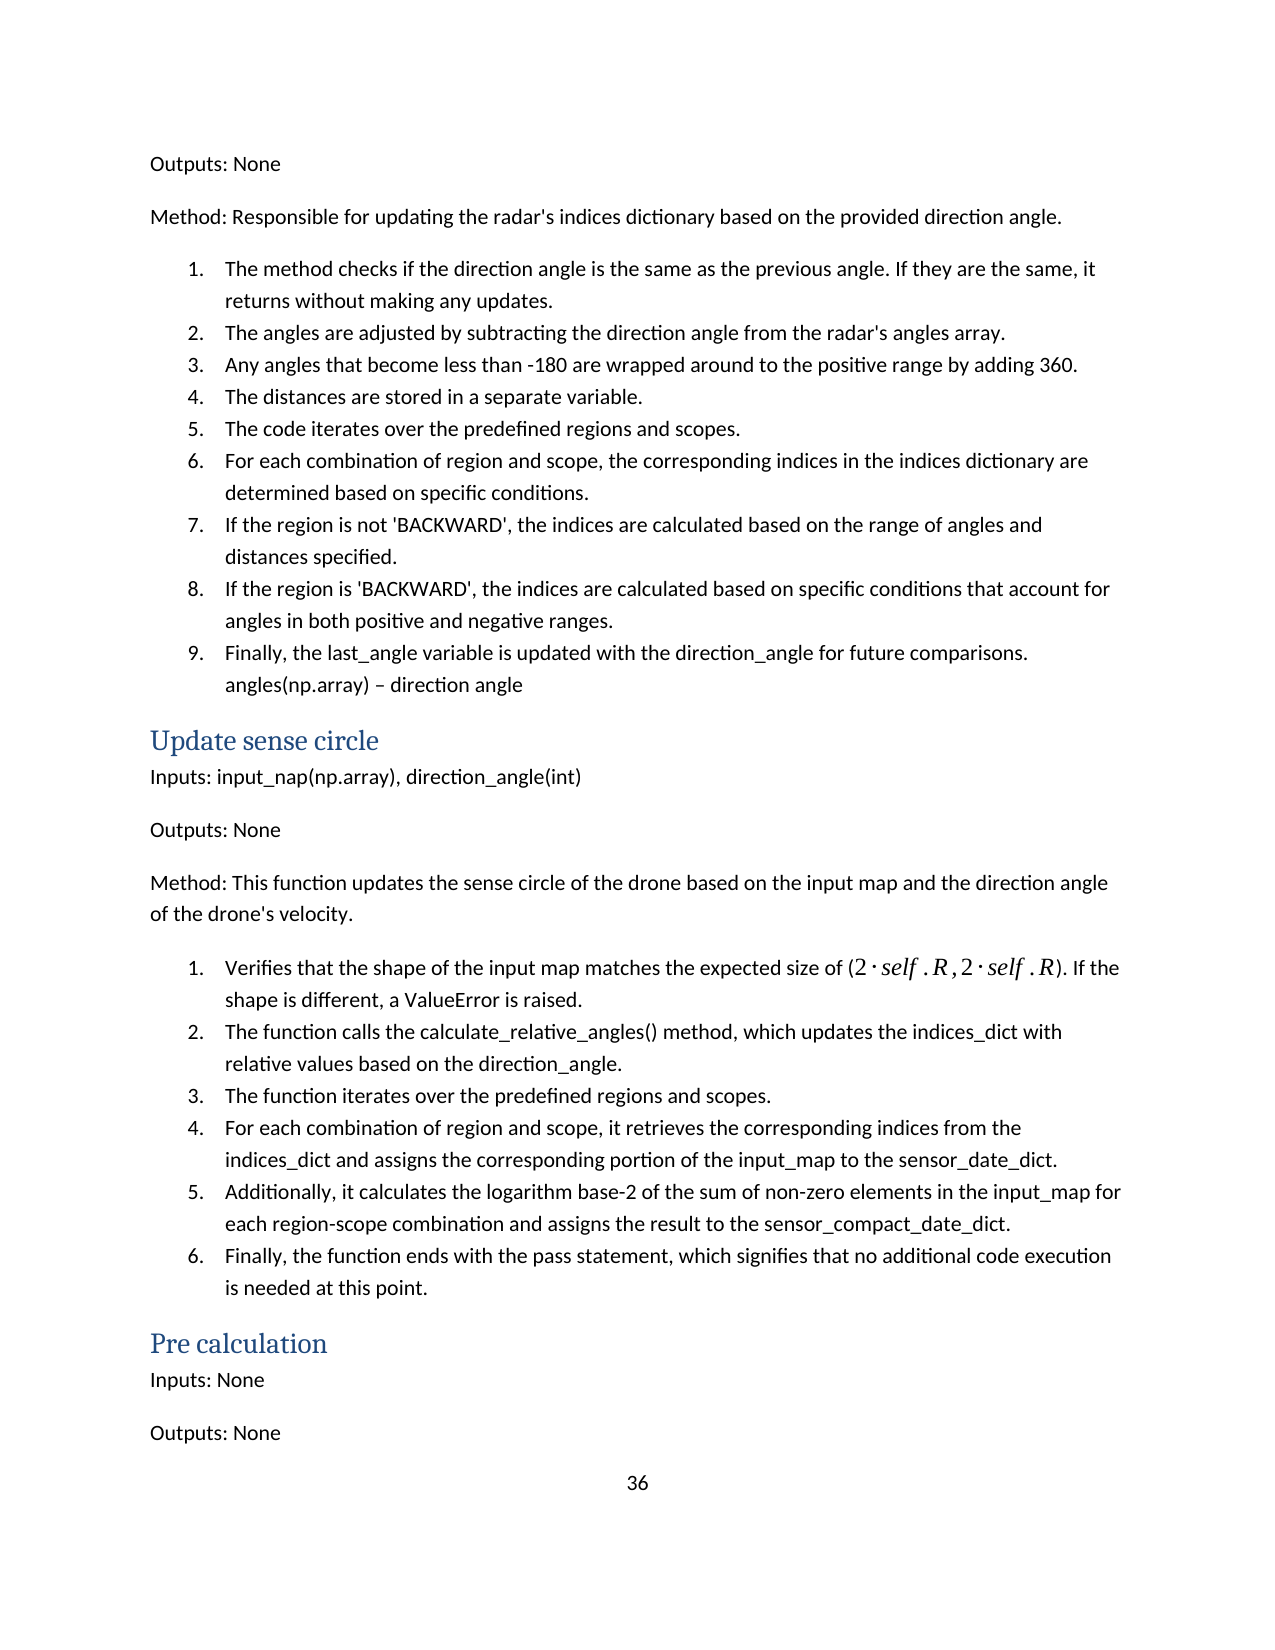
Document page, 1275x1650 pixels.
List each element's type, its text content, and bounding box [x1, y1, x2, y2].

list For each combination of region and scope, it retrieves the corresponding indices from the indices_dict and assigns the corresponding portion of the input_map to the sensor_date_dict. [187, 1114, 1125, 1173]
text Update sense circle Inputs: input_nap(np.array), direction_angle(int) [150, 724, 1125, 790]
list Finally, the last_angle variable is updated with the direction_angle for future comparisons. angles(np.array) – direction angle [187, 639, 1125, 698]
text Method: Responsible for updating the radar's indices dictionary based on the provided direction angle. [150, 203, 1125, 229]
text Outputs: None [150, 816, 1125, 842]
list Finally, the function ends with the pass statement, which signifies that no additional code execution is needed at this point. [187, 1242, 1125, 1301]
list The function calls the calculate_relative_angles() method, which updates the indices_dict with relative values based on the direction_angle. [187, 1018, 1125, 1077]
list Any angles that become less than -180 are wrapped around to the positive range by adding 360. [187, 352, 1125, 378]
list The angles are adjusted by subtracting the direction angle from the radar's angles array. [187, 319, 1125, 346]
list For each combination of region and scope, the corresponding indices in the indices dictionary are determined based on specific conditions. [187, 447, 1125, 506]
list The code iterates over the predefined regions and scopes. [187, 416, 1125, 442]
list If the region is 'BACKWARD', the indices are calculated based on specific conditions that account for angles in both positive and negative ranges. [187, 575, 1125, 634]
text Method: This function updates the sense circle of the drone based on the input map and the direction angle of the drone's velocity. [150, 869, 1125, 927]
text Outputs: None [150, 1419, 1125, 1445]
list If the region is not 'BACKWARD', the indices are calculated based on the range of angles and distances specified. [187, 511, 1125, 570]
list Verifies that the shape of the input map matches the expected size of (). If the shape is different, a ValueError is raised. [187, 953, 1125, 1013]
list The function iterates over the predefined regions and scopes. [187, 1082, 1125, 1109]
list The method checks if the direction angle is the same as the previous angle. If they are the same, it returns without making any updates. [187, 256, 1125, 314]
list The distances are stored in a separate variable. [187, 383, 1125, 410]
text Outputs: None [150, 150, 1125, 177]
list Additionally, it calculates the logarithm base-2 of the sum of non-zero elements in the input_map for each region-scope combination and assigns the result to the sensor_compact_date_dict. [187, 1178, 1125, 1237]
text Pre calculation Inputs: None [150, 1327, 1125, 1392]
